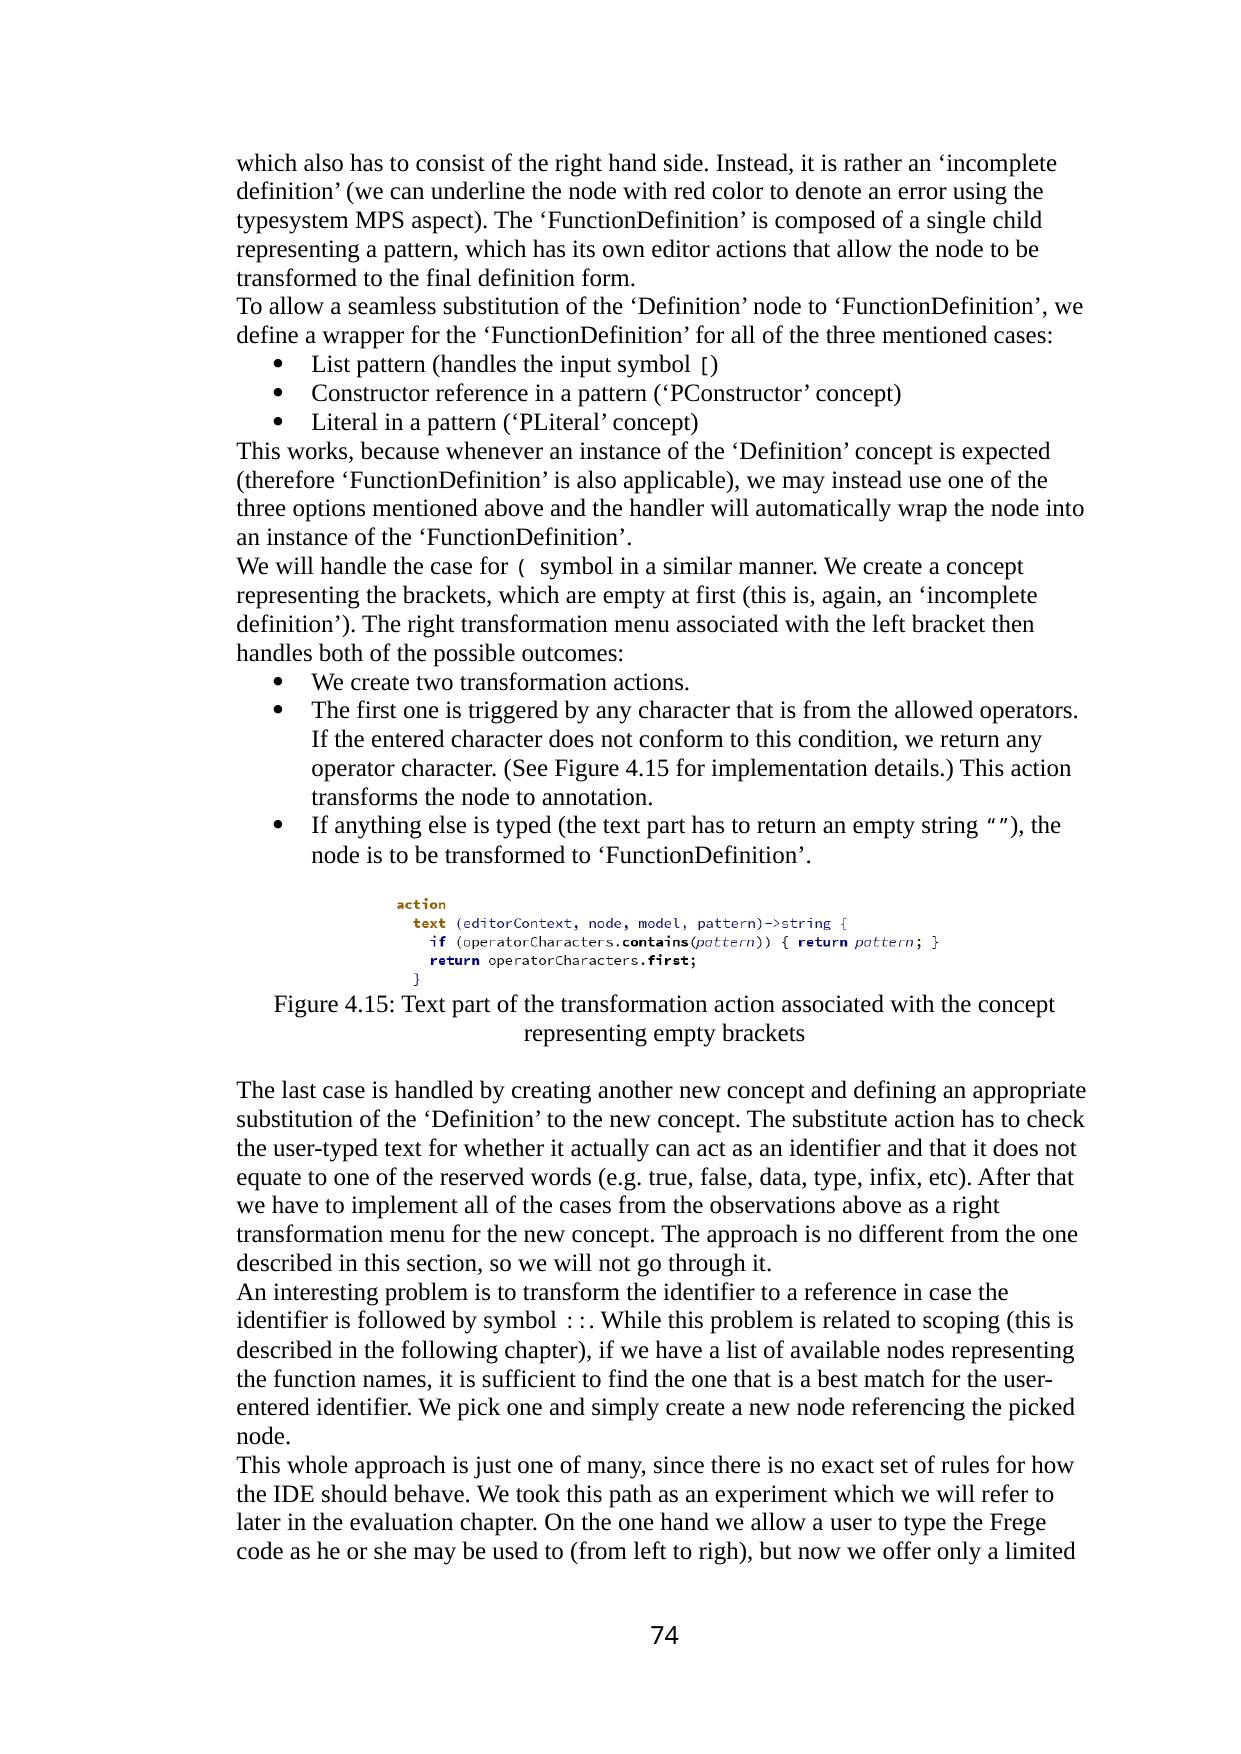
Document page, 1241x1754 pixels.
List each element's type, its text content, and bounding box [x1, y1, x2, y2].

text Figure 4.15: Text part of the transformation action associated with the concept representing empty brackets [236, 989, 1092, 1047]
text This works, because whenever an instance of the ‘Definition’ concept is expected (therefore ‘FunctionDefinition’ is also applicable), we may instead use one of the three options mentioned above and the handler will automatically wrap the node into an instance of the ‘FunctionDefinition’. [236, 436, 1092, 551]
picture [388, 897, 941, 990]
list Constructor reference in a pattern (‘PConstructor’ concept) [274, 378, 1092, 407]
text To allow a seamless substitution of the ‘Definition’ node to ‘FunctionDefinition’, we define a wrapper for the ‘FunctionDefinition’ for all of the three mentioned cases: [236, 291, 1092, 349]
list Literal in a pattern (‘PLiteral’ concept) [274, 407, 1092, 436]
list The first one is triggered by any character that is from the allowed operators. If the entered character does not conform to this condition, we return any operator character. (See Figure 4.15 for implementation details.) This action transforms the node to annotation. [274, 695, 1092, 810]
list If anything else is typed (the text part has to return an empty string “”), the node is to be transformed to ‘FunctionDefinition’. [274, 810, 1092, 869]
text The last case is handled by creating another new concept and defining an appropriate substitution of the ‘Definition’ to the new concept. The substitute action has to check the user-typed text for whether it actually can act as an identifier and that it does not equate to one of the reserved words (e.g. true, false, data, type, infix, etc). After that we have to implement all of the cases from the observations above as a right transformation menu for the new concept. The approach is no different from the one described in this section, so we will not go through it. [236, 1075, 1092, 1277]
text An interesting problem is to transform the identifier to a reference in case the identifier is followed by symbol ::. While this problem is related to scoping (this is described in the following chapter), if we have a list of available nodes representing the function names, it is sufficient to find the one that is a best match for the user-entered identifier. We pick one and simply create a new node referencing the picked node. [236, 1277, 1092, 1450]
list We create two transformation actions. [274, 667, 1092, 695]
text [236, 1450, 1092, 1565]
text We will handle the case for ( symbol in a similar manner. We create a concept representing the brackets, which are empty at first (this is, again, an ‘incomplete definition’). The right transformation menu associated with the left bracket then handles both of the possible outcomes: [236, 551, 1092, 667]
list List pattern (handles the input symbol [) [274, 349, 1092, 378]
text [236, 148, 1092, 291]
